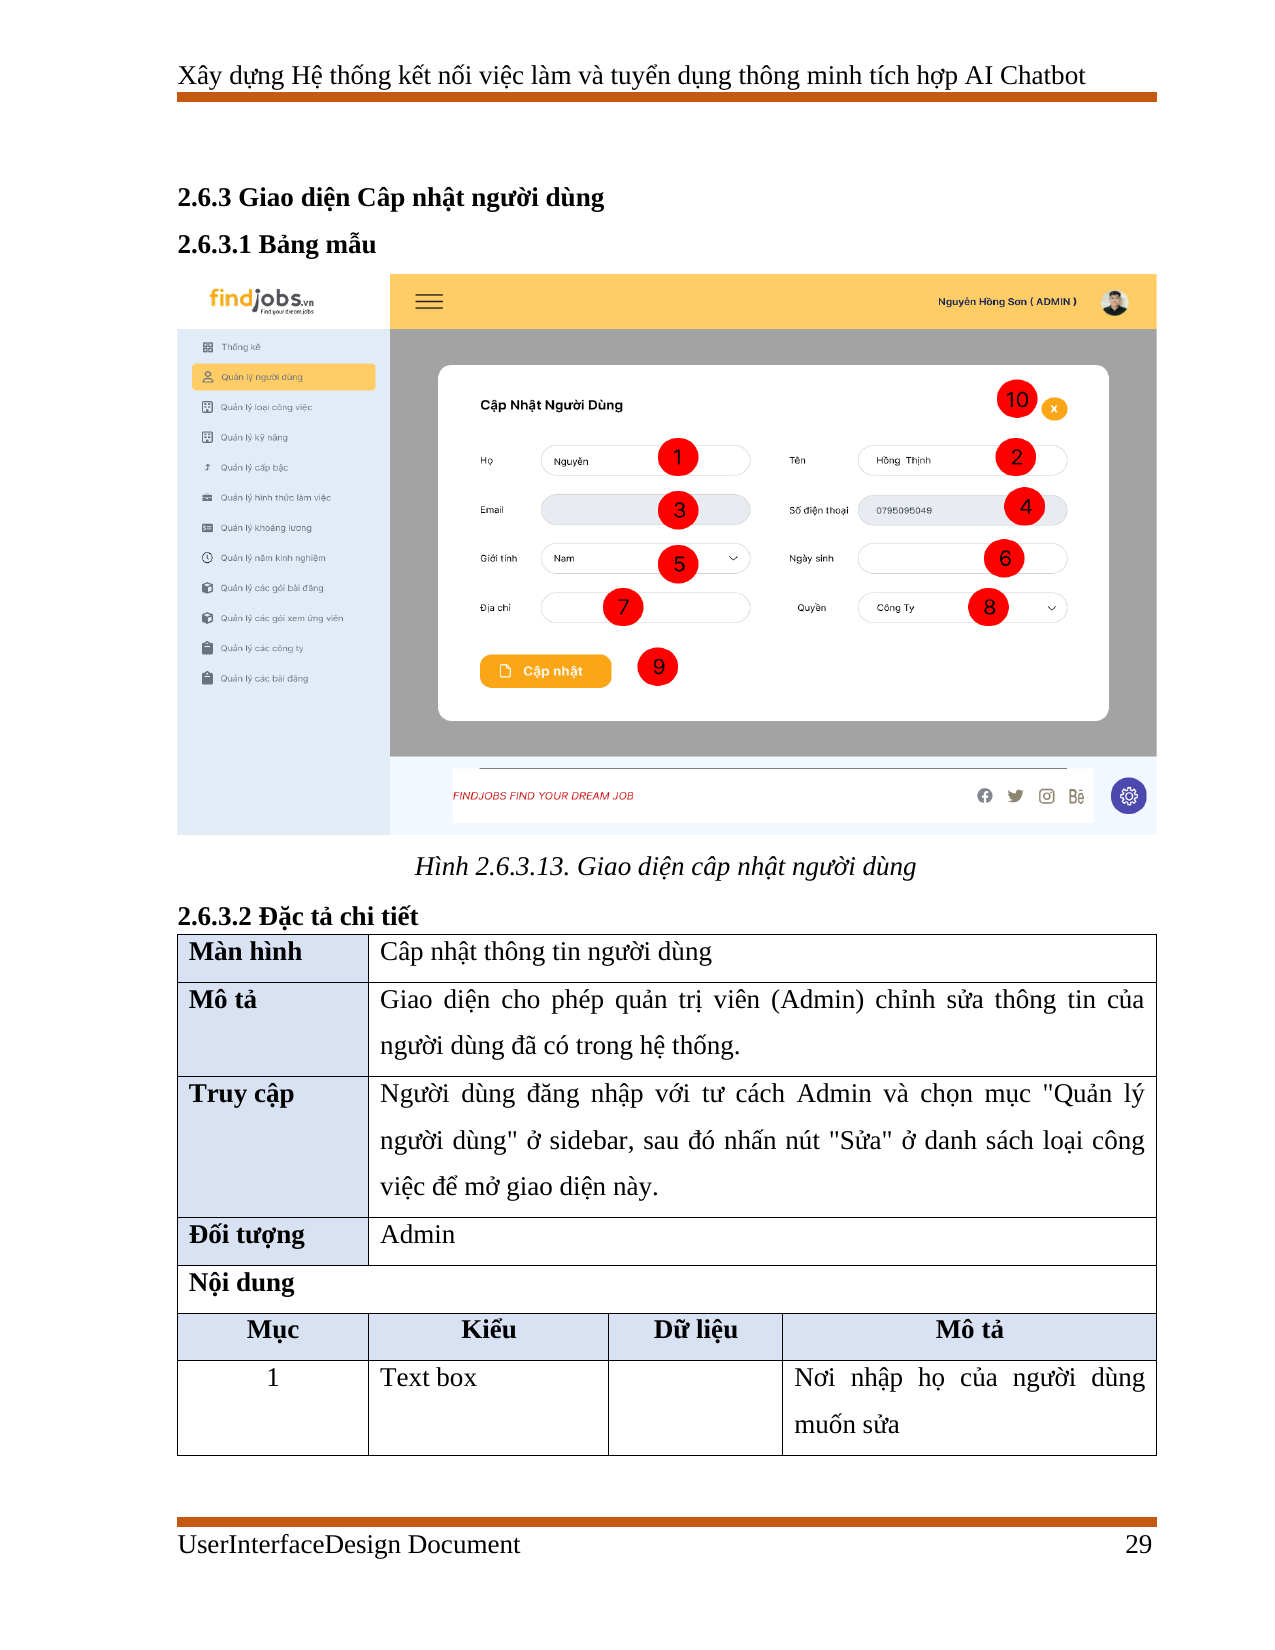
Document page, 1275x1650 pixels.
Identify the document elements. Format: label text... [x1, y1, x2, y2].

table_cell Nơi nhập họ của người dùng muốn sửa [783, 1361, 1156, 1455]
subtitle 2.6.3.1 Bảng mẫu [177, 228, 1157, 259]
table_cell Kiểu [369, 1314, 608, 1360]
table_cell Giao diện cho phép quản trị viên (Admin) chỉnh sửa thông tin của người dùng đã có trong hệ thống. [369, 983, 1156, 1076]
table_cell 1 [178, 1361, 368, 1455]
subtitle 2.6.3.2 Đặc tả chi tiết [177, 901, 1157, 932]
picture [177, 274, 1157, 835]
table_cell Mục [178, 1314, 368, 1360]
table_cell Text box [369, 1361, 608, 1455]
table_cell Truy cập [178, 1077, 368, 1217]
subtitle 2.6.3 Giao diện Câp nhật người dùng [177, 181, 1157, 213]
table_cell [609, 1361, 782, 1455]
table_cell Admin [369, 1218, 1156, 1265]
table_cell Đối tượng [178, 1218, 368, 1265]
table_header Màn hình [178, 935, 368, 982]
table_cell Mô tả [783, 1314, 1156, 1360]
table_cell Mô tả [178, 983, 368, 1076]
table_cell Dữ liệu [609, 1314, 782, 1360]
table_cell Người dùng đăng nhập với tư cách Admin và chọn mục "Quản lý người dùng" ở sidebar, sau đó nhấn nút "Sửa" ở danh sách loại công việc để mở giao diện này. [369, 1077, 1156, 1217]
table_header Câp nhật thông tin người dùng [369, 935, 1156, 982]
text Hình 2.6.3.13. Giao diện câp nhật người dùng [177, 850, 1157, 881]
table_cell Nội dung [178, 1266, 1156, 1313]
